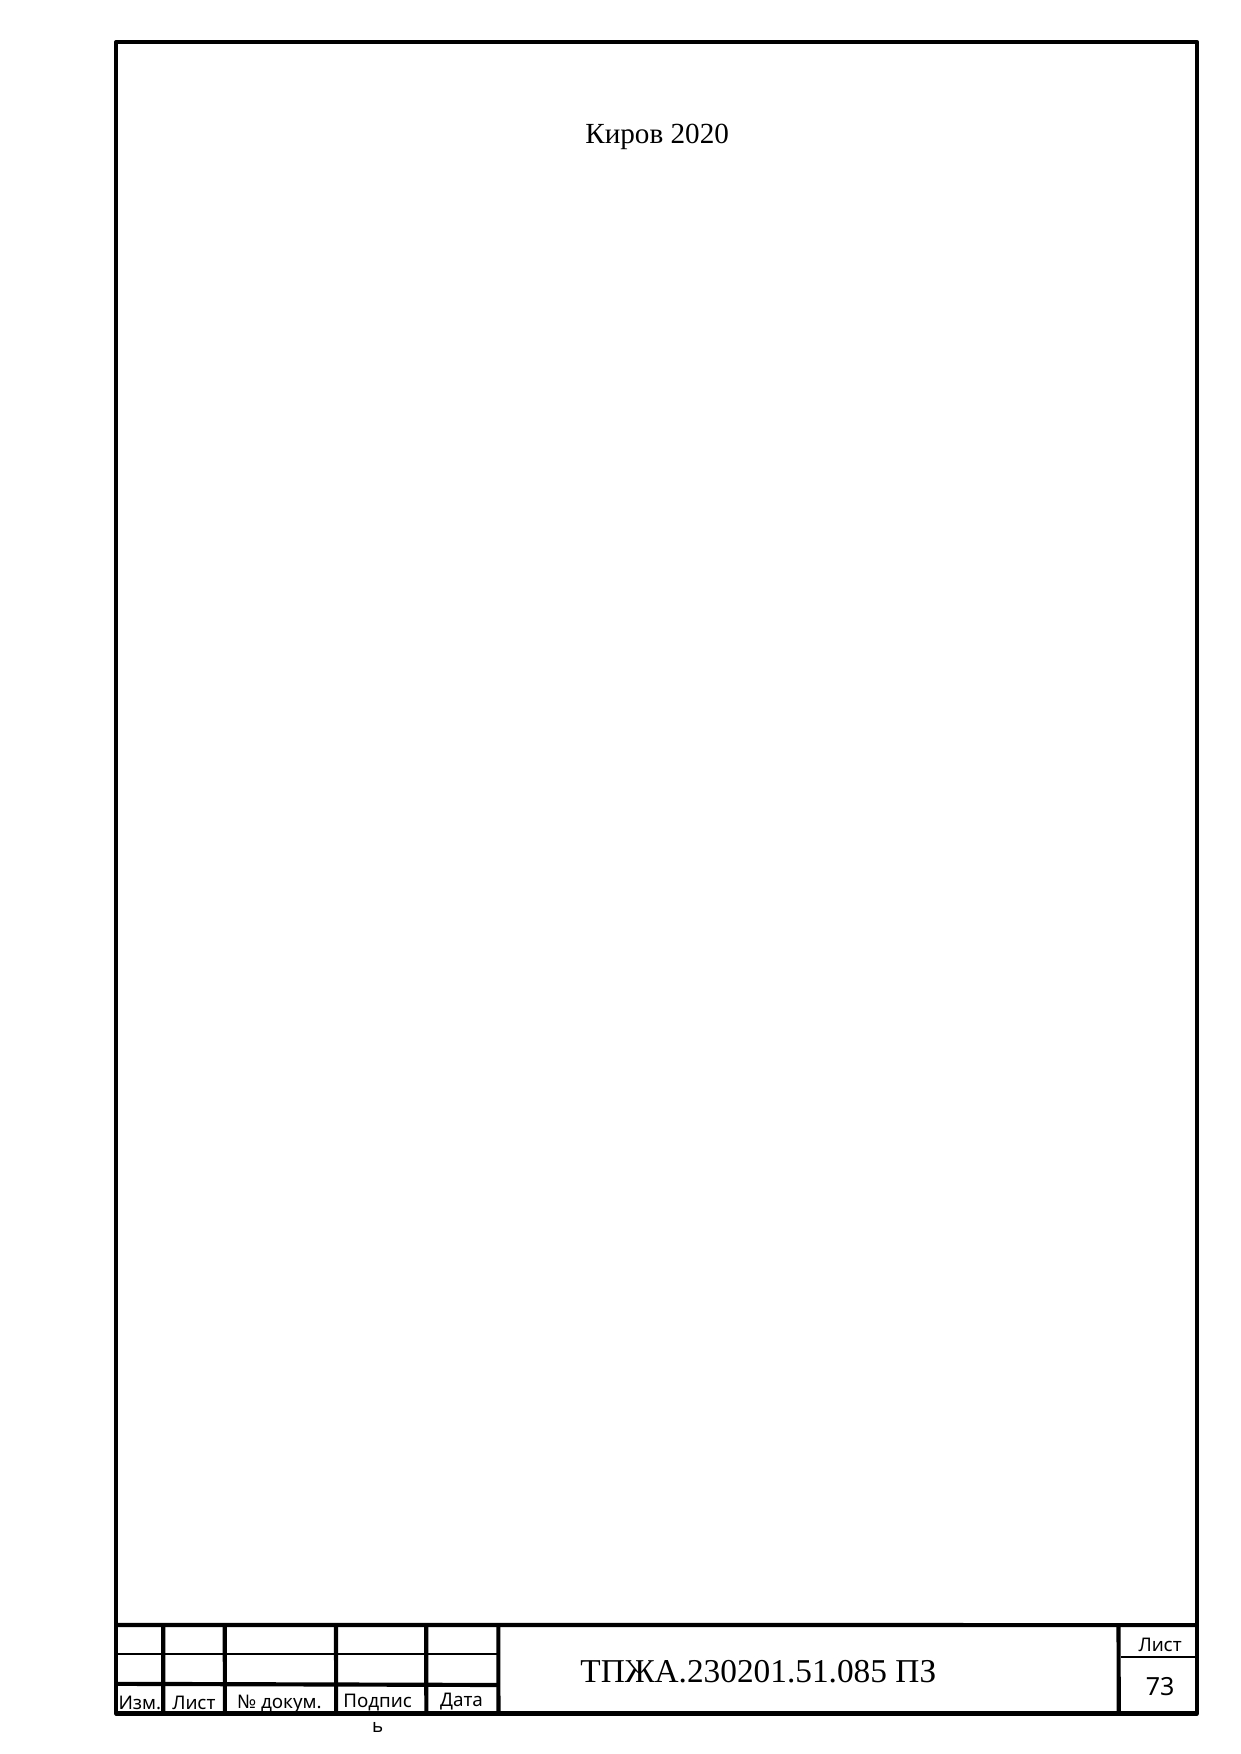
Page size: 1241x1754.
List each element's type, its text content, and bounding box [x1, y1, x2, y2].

text Киров 2020 [162, 117, 1152, 150]
